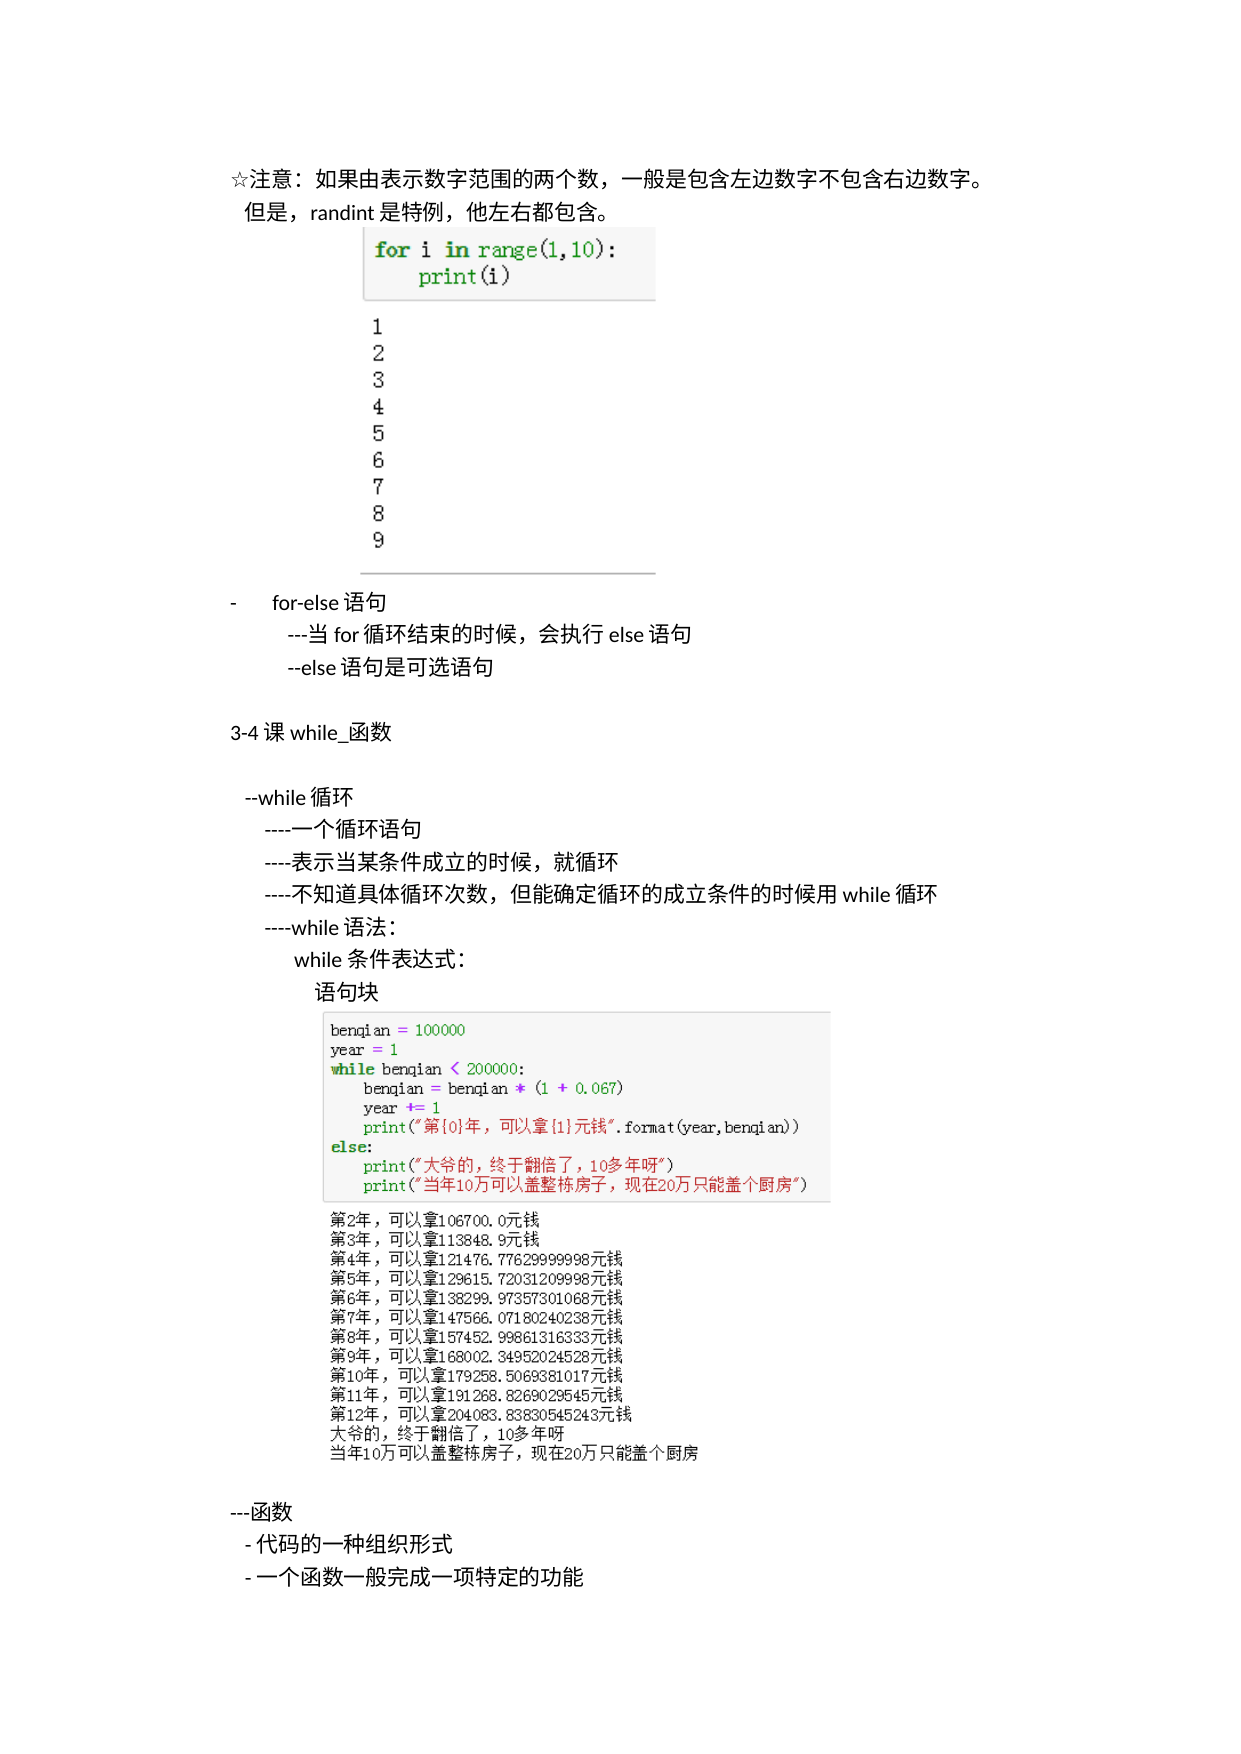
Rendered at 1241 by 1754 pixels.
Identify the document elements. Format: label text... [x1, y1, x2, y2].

list --else语句是可选语句 [267, 649, 1053, 682]
text while 条件表达式： [187, 942, 1053, 974]
text ----表示当某条件成立的时候，就循环 [187, 844, 1053, 877]
text ----while语法： [187, 909, 1053, 942]
text --while循环 [187, 779, 1053, 812]
text - 一个函数一般完成一项特定的功能 [187, 1559, 1053, 1592]
text ☆注意：如果由表示数字范围的两个数，一般是包含左边数字不包含右边数字。 [187, 162, 1053, 194]
text 3-4课 while_函数 [187, 714, 1053, 747]
list for-else语句 [230, 584, 1053, 617]
picture [316, 1007, 831, 1471]
list ---当for循环结束的时候，会执行else语句 [267, 617, 1053, 649]
text 但是，randint是特例，他左右都包含。 [187, 194, 1053, 227]
text ----一个循环语句 [187, 812, 1053, 844]
picture [360, 227, 656, 581]
text 语句块 [187, 974, 1053, 1007]
text ----不知道具体循环次数，但能确定循环的成立条件的时候用while循环 [187, 877, 1053, 909]
text - 代码的一种组织形式 [187, 1527, 1053, 1559]
text ---函数 [187, 1494, 1053, 1527]
